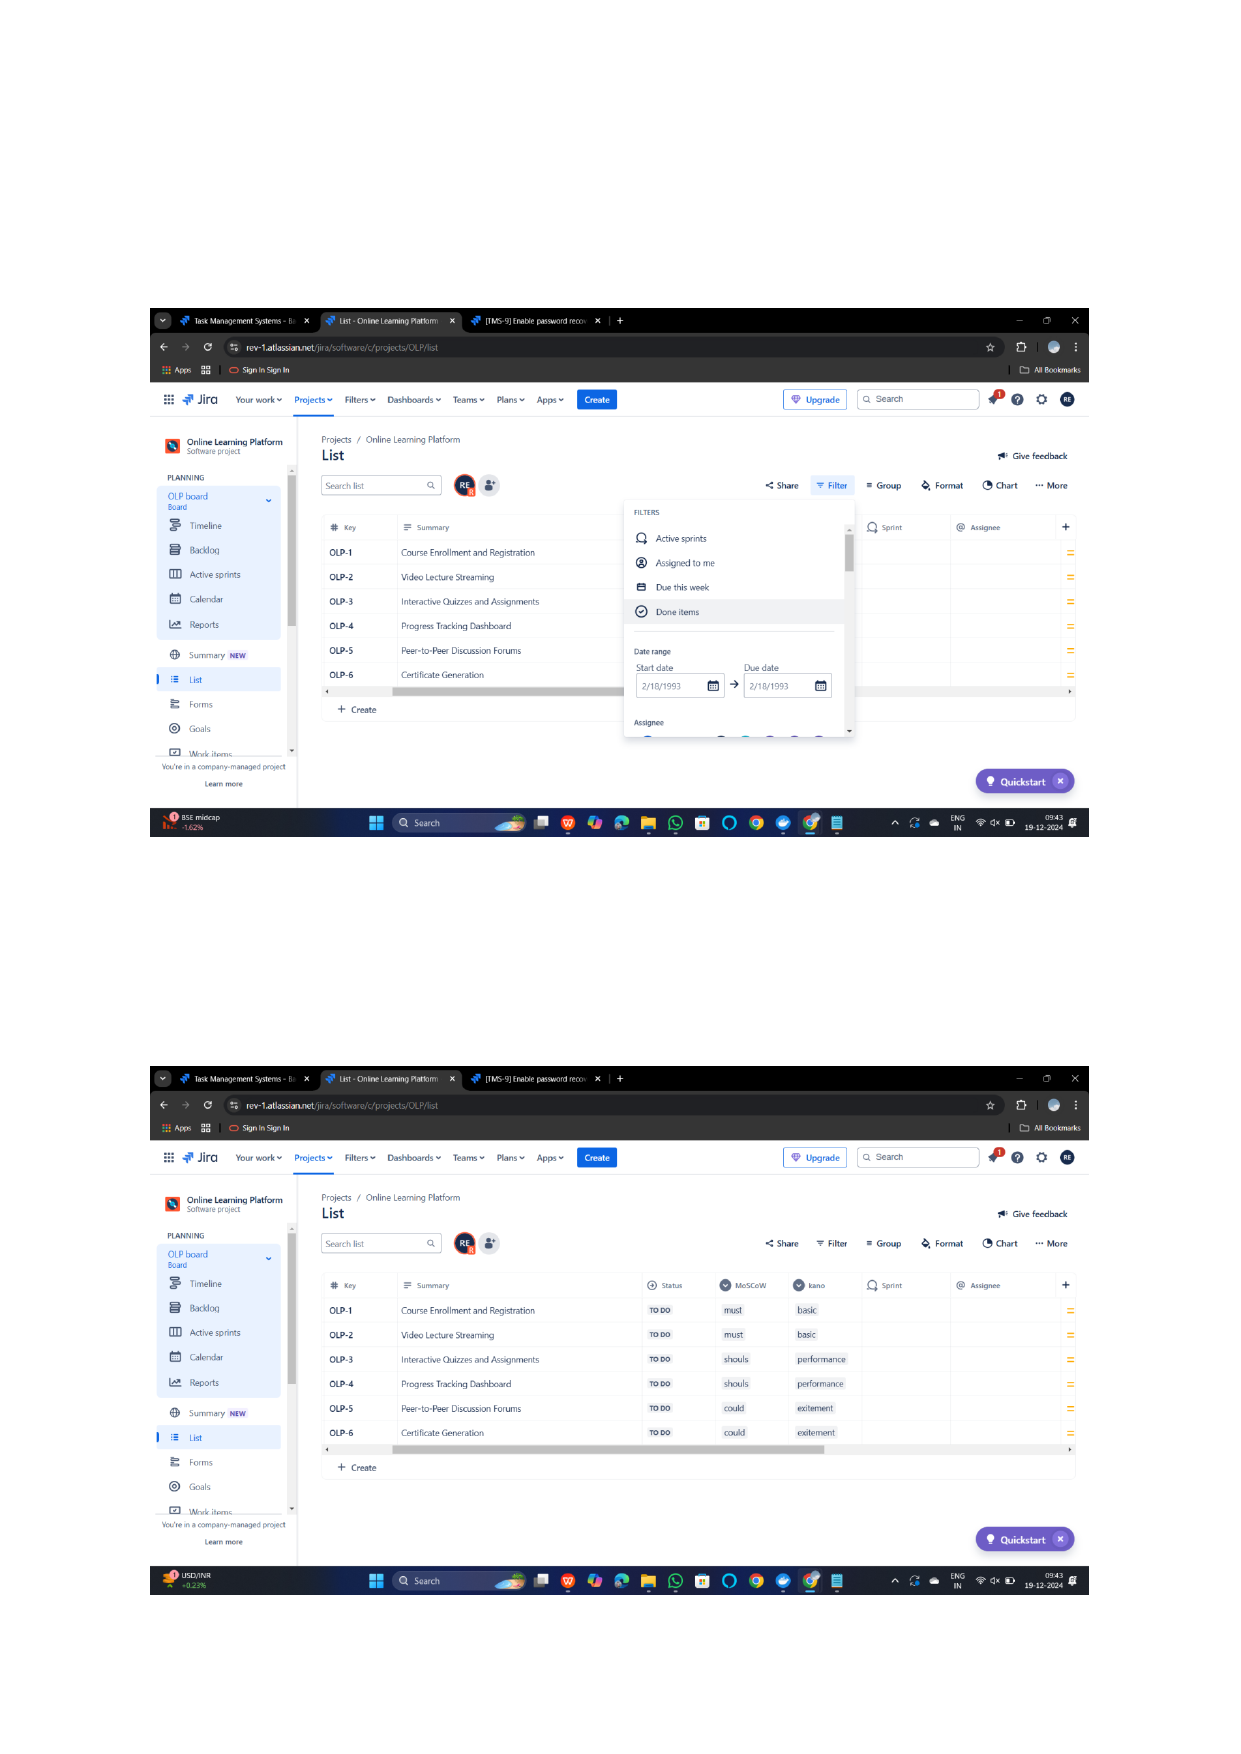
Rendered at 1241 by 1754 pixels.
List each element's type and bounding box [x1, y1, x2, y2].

picture [150, 308, 1089, 837]
picture [150, 1066, 1089, 1595]
